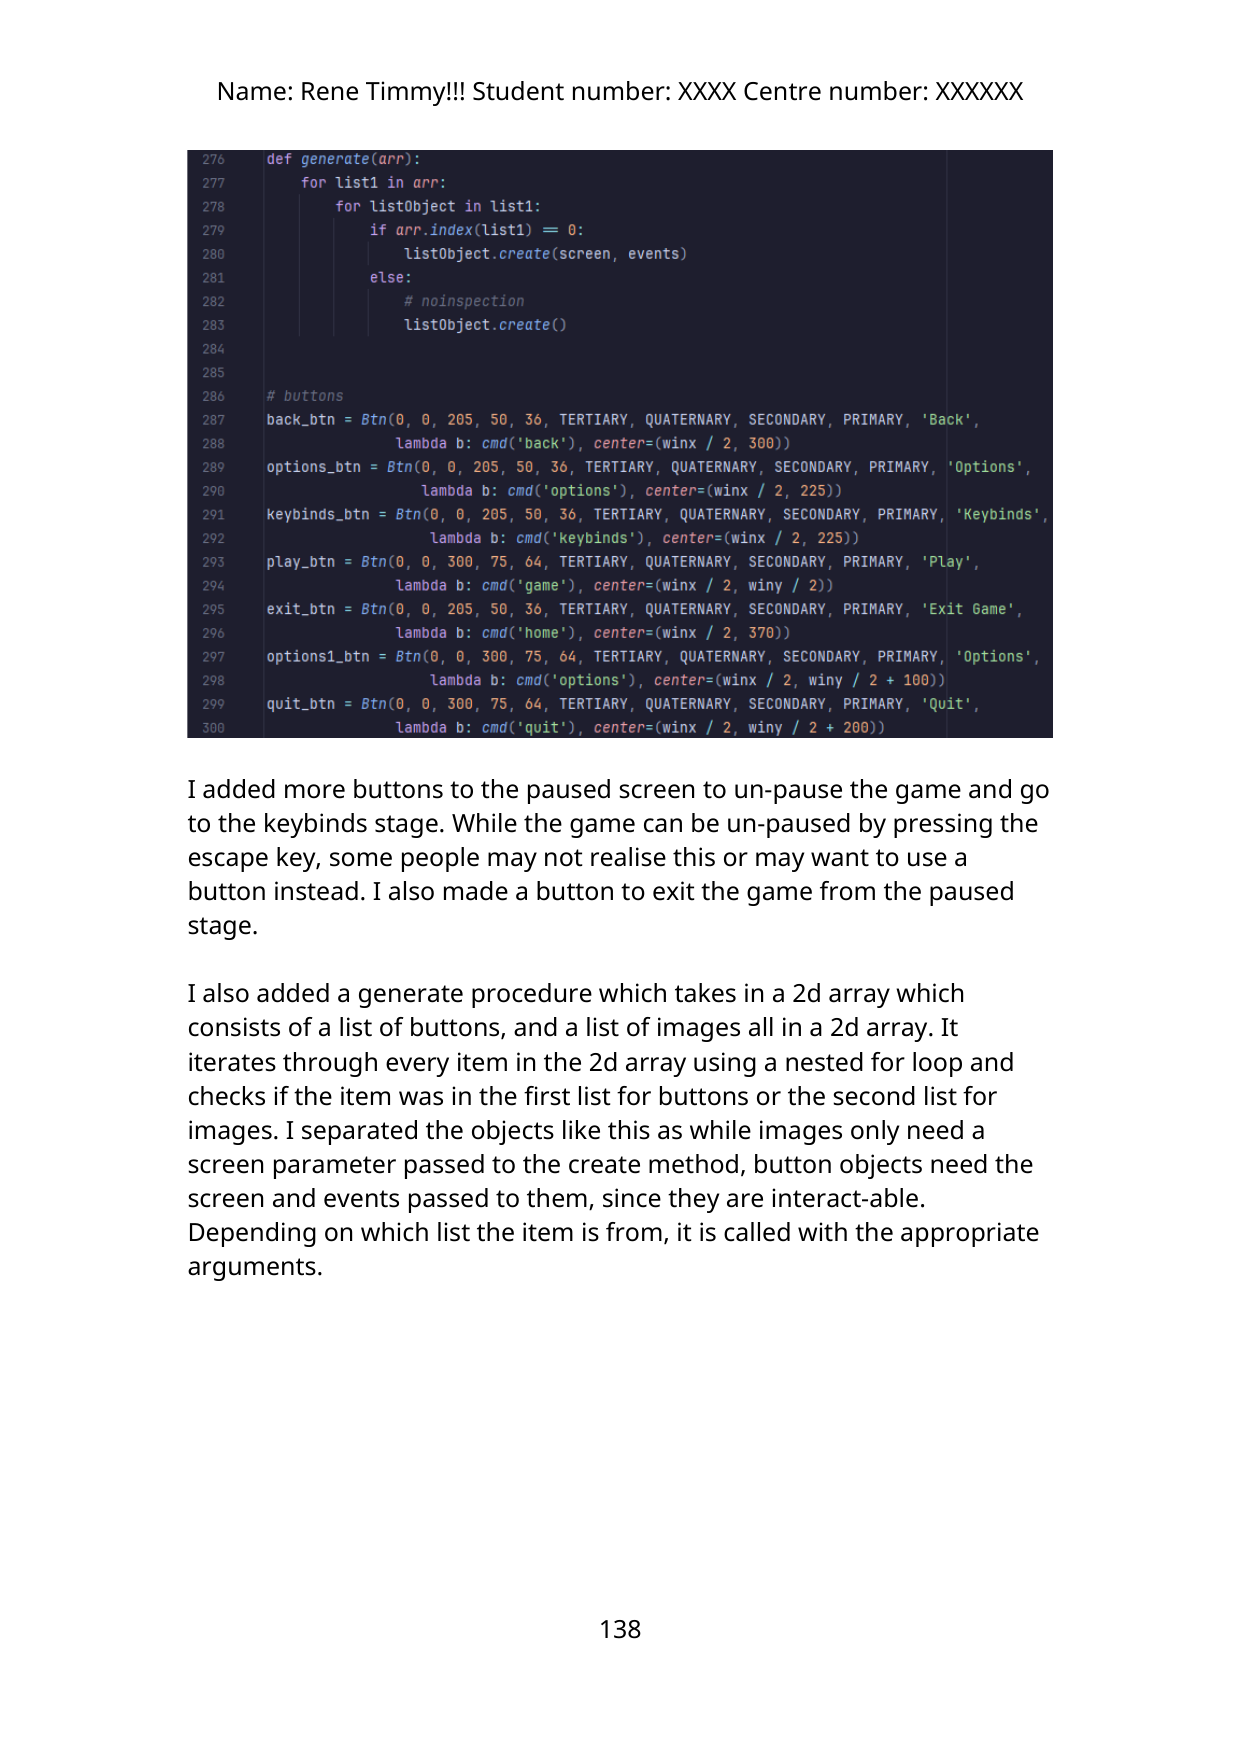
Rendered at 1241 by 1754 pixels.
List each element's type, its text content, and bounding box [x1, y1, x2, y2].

text I also added a generate procedure which takes in a 2d array which consists of a list of buttons, and a list of images all in a 2d array. It iterates through every item in the 2d array using a nested for loop and checks if the item was in the first list for buttons or the second list for images. I separated the objects like this as while images only need a screen parameter passed to the create method, button objects need the screen and events passed to them, since they are interact-able. Depending on which list the item is from, it is called with the appropriate arguments. [187, 976, 1053, 1283]
picture [187, 150, 1053, 738]
text I added more buttons to the paused screen to un-pause the game and go to the keybinds stage. While the game can be un-paused by pressing the escape key, some people may not realise this or may want to use a button instead. I also made a button to exit the game from the paused stage. [187, 772, 1053, 942]
